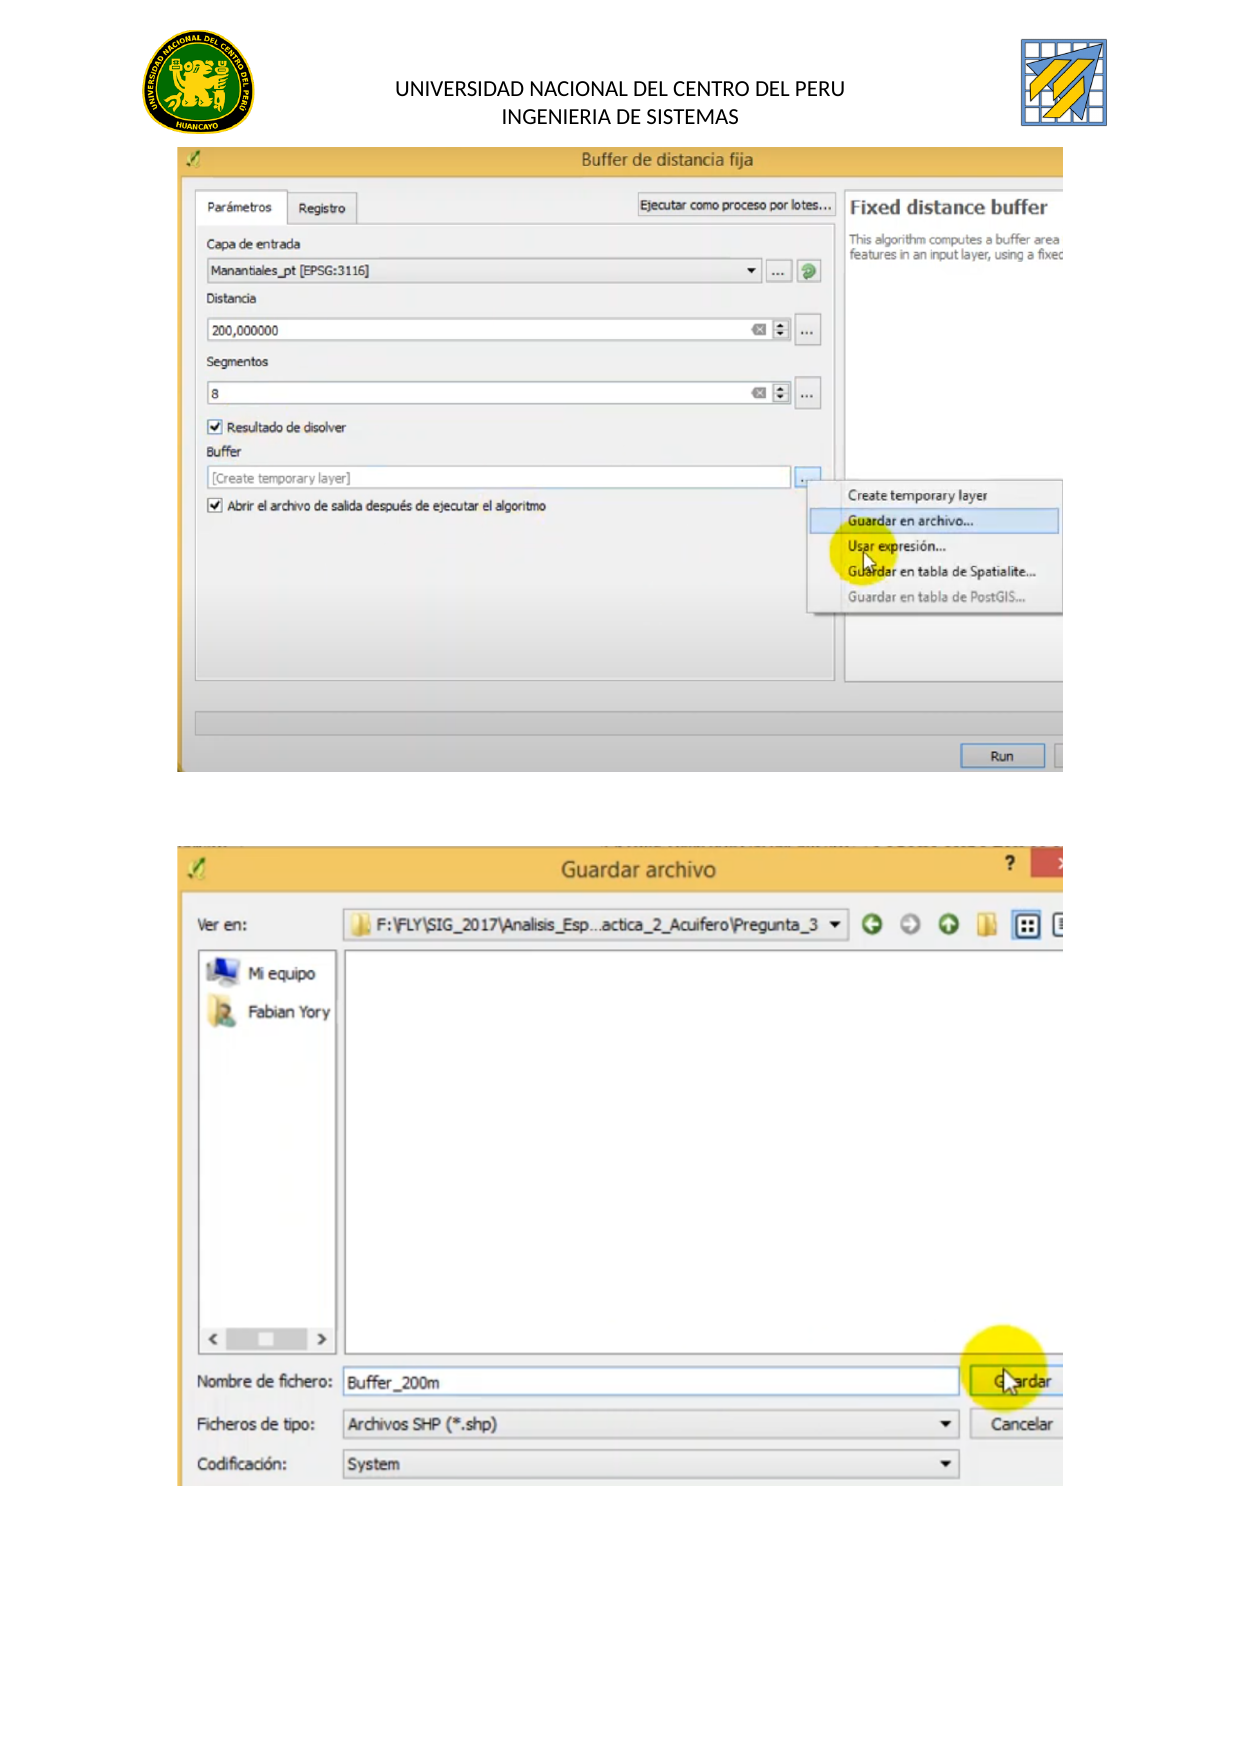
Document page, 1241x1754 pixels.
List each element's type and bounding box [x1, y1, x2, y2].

picture [1020, 38, 1108, 127]
picture [177, 846, 1063, 1486]
picture [177, 147, 1063, 772]
picture [83, 30, 313, 134]
